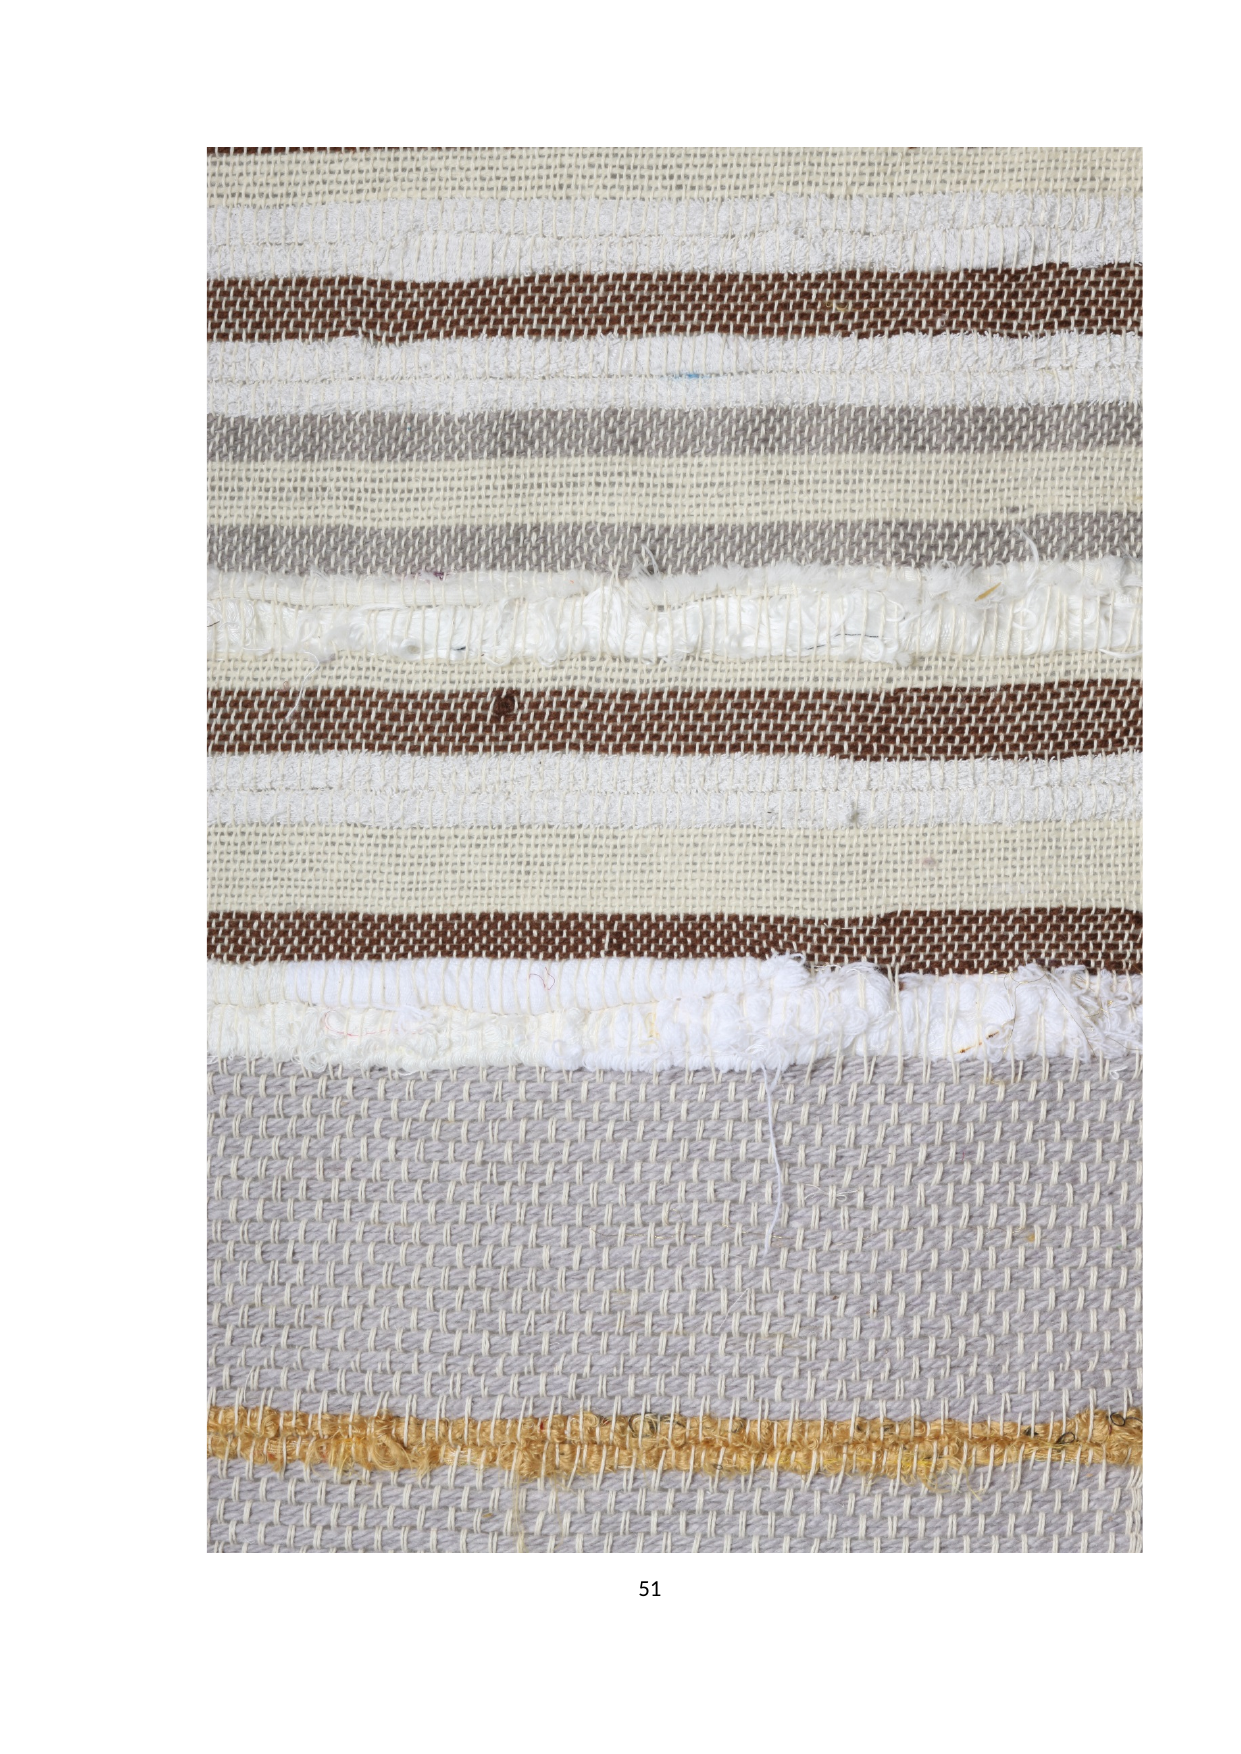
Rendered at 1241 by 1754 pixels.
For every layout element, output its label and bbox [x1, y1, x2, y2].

picture [206, 147, 1143, 1553]
